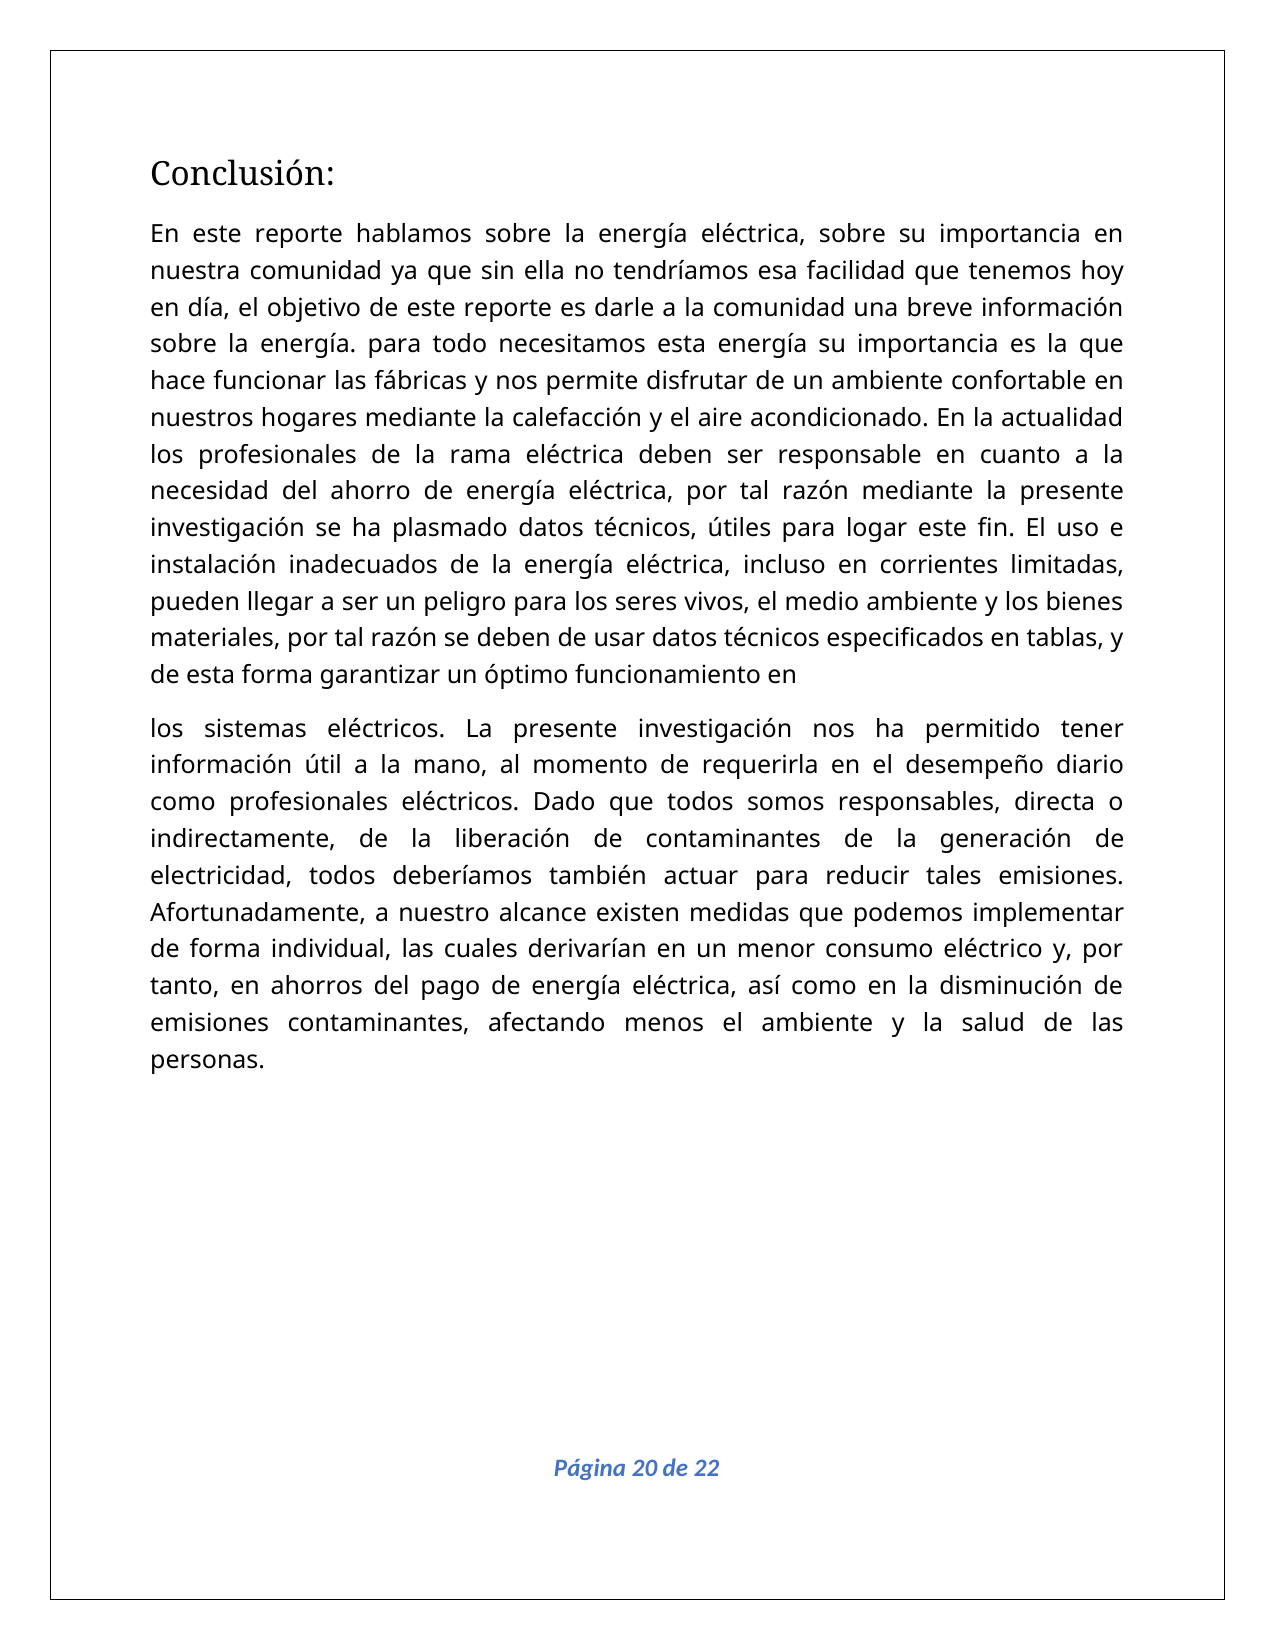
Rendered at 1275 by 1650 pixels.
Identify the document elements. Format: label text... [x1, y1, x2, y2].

text En este reporte hablamos sobre la energía eléctrica, sobre su importancia en nuestra comunidad ya que sin ella no tendríamos esa facilidad que tenemos hoy en día, el objetivo de este reporte es darle a la comunidad una breve información sobre la energía. para todo necesitamos esta energía su importancia es la que hace funcionar las fábricas y nos permite disfrutar de un ambiente confortable en nuestros hogares mediante la calefacción y el aire acondicionado. En la actualidad los profesionales de la rama eléctrica deben ser responsable en cuanto a la necesidad del ahorro de energía eléctrica, por tal razón mediante la presente investigación se ha plasmado datos técnicos, útiles para logar este fin. El uso e instalación inadecuados de la energía eléctrica, incluso en corrientes limitadas, pueden llegar a ser un peligro para los seres vivos, el medio ambiente y los bienes materiales, por tal razón se deben de usar datos técnicos especificados en tablas, y de esta forma garantizar un óptimo funcionamiento en [150, 216, 1125, 691]
text Conclusión: [150, 150, 1125, 195]
text los sistemas eléctricos. La presente investigación nos ha permitido tener información útil a la mano, al momento de requerirla en el desempeño diario como profesionales eléctricos. Dado que todos somos responsables, directa o indirectamente, de la liberación de contaminantes de la generación de electricidad, todos deberíamos también actuar para reducir tales emisiones. Afortunadamente, a nuestro alcance existen medidas que podemos implementar de forma individual, las cuales derivarían en un menor consumo eléctrico y, por tanto, en ahorros del pago de energía eléctrica, así como en la disminución de emisiones contaminantes, afectando menos el ambiente y la salud de las personas. [150, 710, 1125, 1075]
